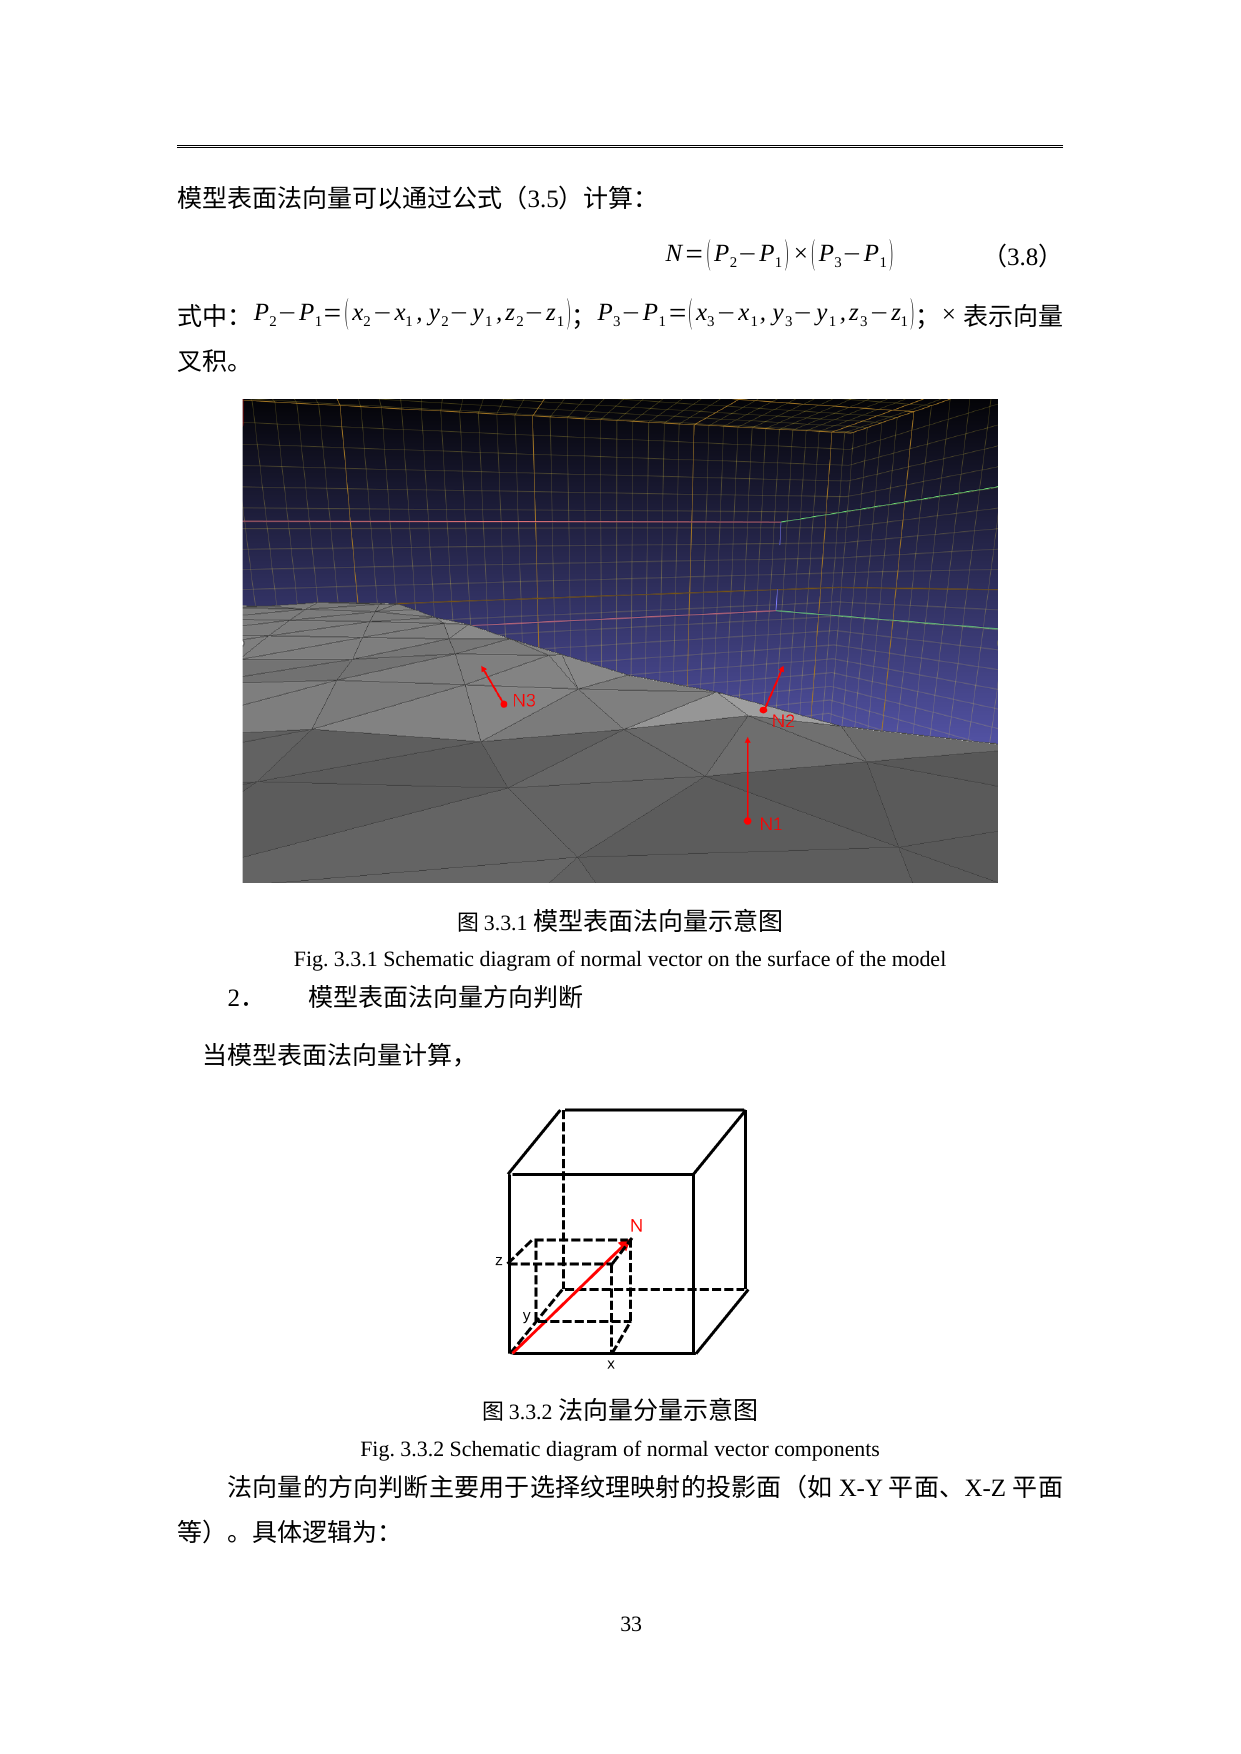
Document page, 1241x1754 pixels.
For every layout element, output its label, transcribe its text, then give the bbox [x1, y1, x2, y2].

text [177, 178, 1063, 214]
text 图3.3.1 模型表面法向量示意图 [177, 901, 1063, 937]
text 图3.3.2 法向量分量示意图 [177, 1391, 1063, 1427]
text （3.8） [177, 236, 1063, 274]
text 式中：；； 表示向量叉积。 [177, 296, 1063, 378]
text Fig. 3.3.2 Schematic diagram of normal vector components [177, 1436, 1063, 1461]
text 当模型表面法向量计算， [177, 1036, 1063, 1072]
picture [242, 399, 998, 883]
picture [478, 1093, 762, 1372]
text 法向量的方向判断主要用于选择纹理映射的投影面（如 X-Y 平面、X-Z 平面等）。具体逻辑为： [177, 1468, 1063, 1549]
text Fig. 3.3.1 Schematic diagram of normal vector on the surface of the model [177, 946, 1063, 971]
list 模型表面法向量方向判断 [227, 978, 1063, 1014]
